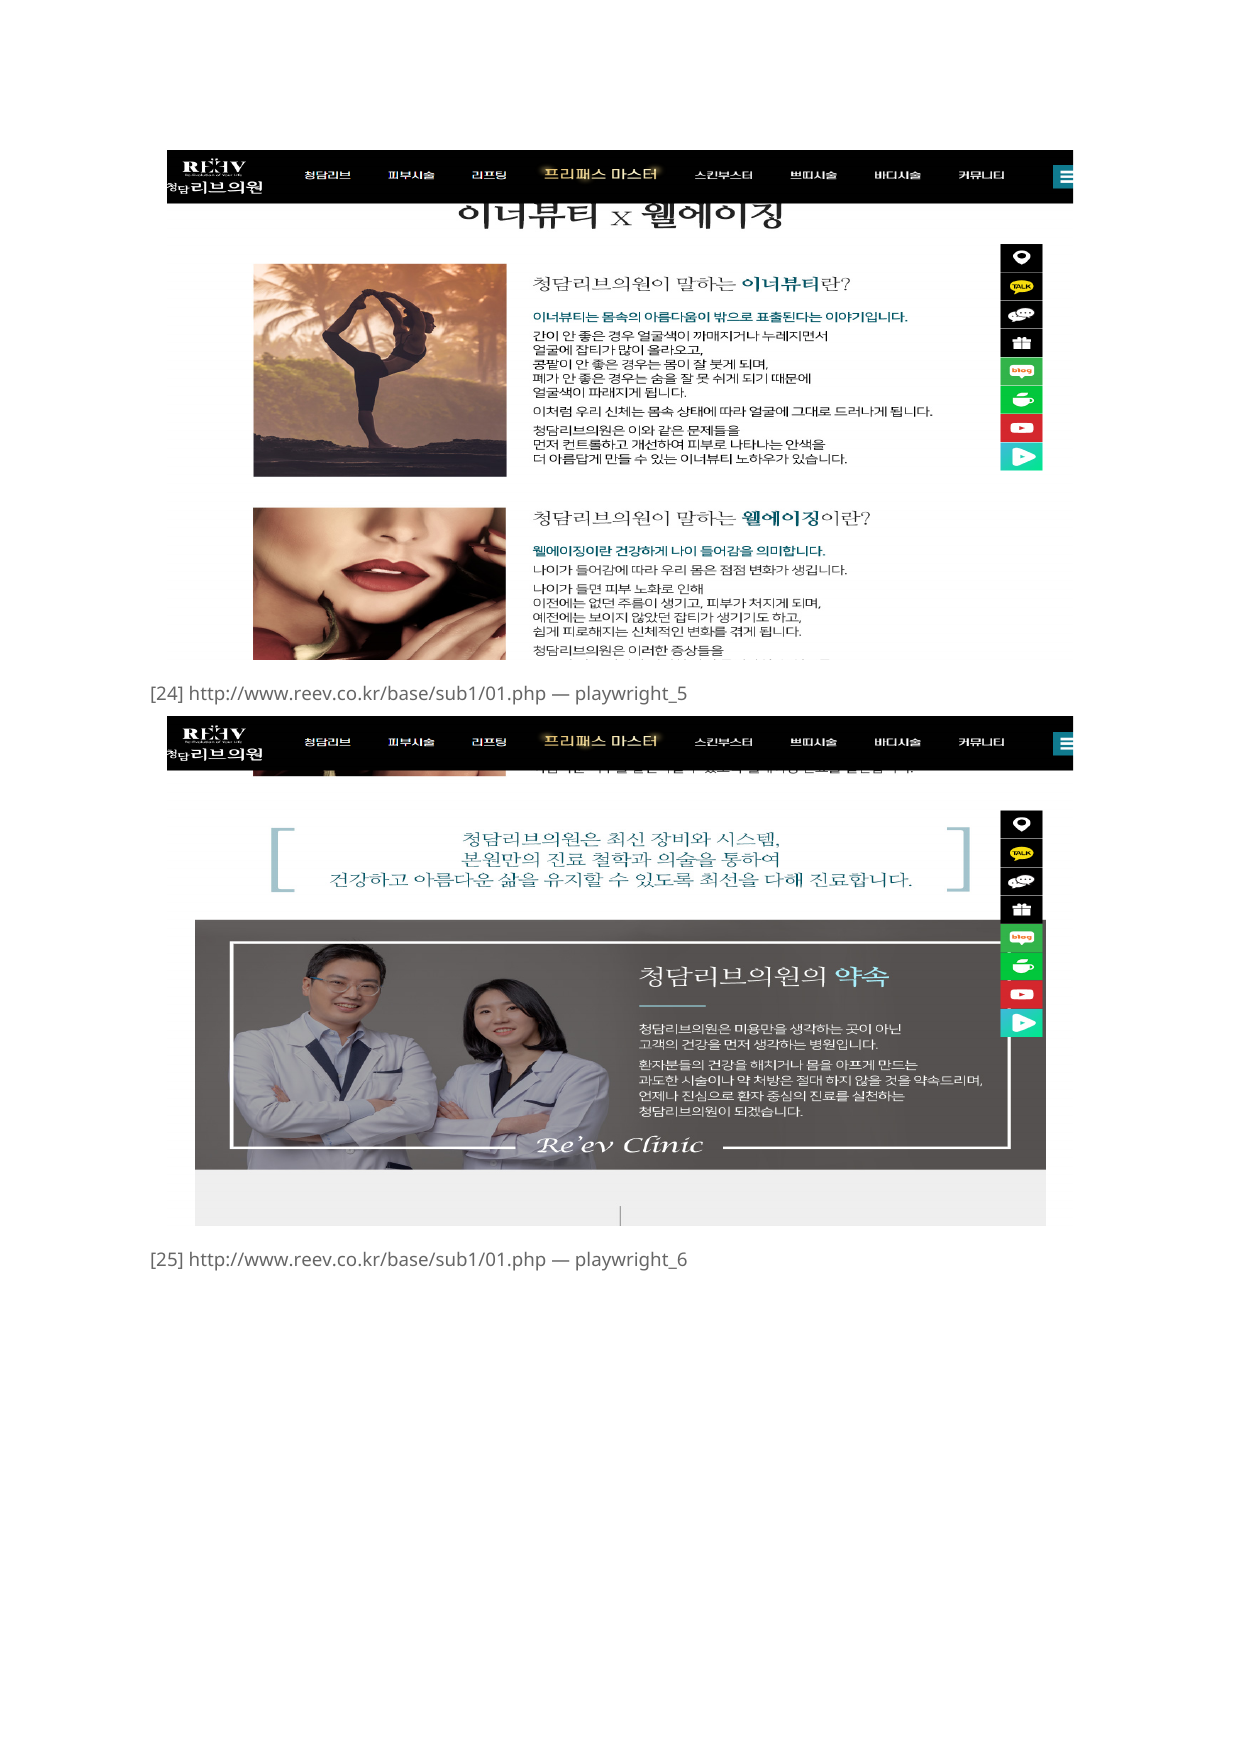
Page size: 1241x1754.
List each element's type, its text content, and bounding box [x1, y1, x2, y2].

text [24] http://www.reev.co.kr/base/sub1/01.php — playwright_5 [150, 680, 1090, 706]
picture [167, 150, 1074, 660]
text [25] http://www.reev.co.kr/base/sub1/01.php — playwright_6 [150, 1246, 1090, 1272]
picture [167, 716, 1074, 1226]
